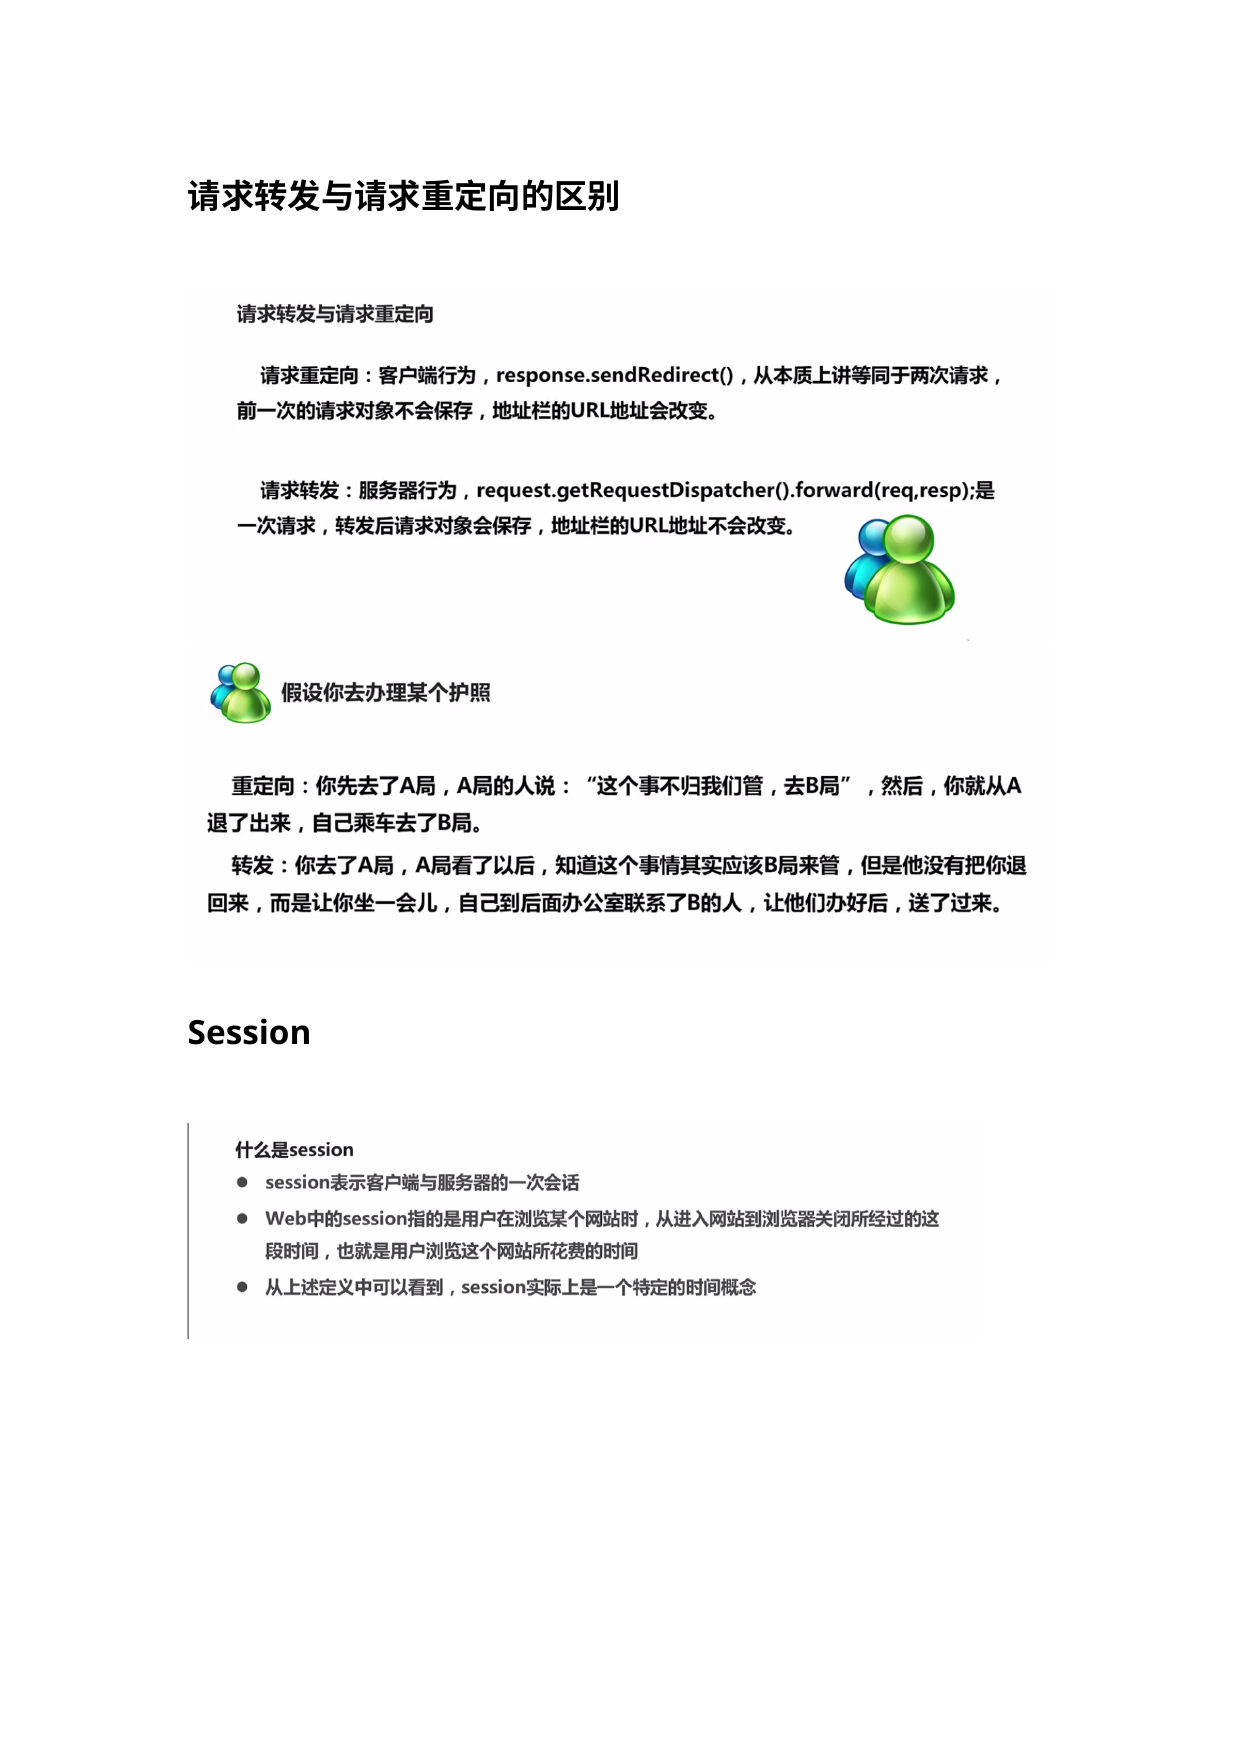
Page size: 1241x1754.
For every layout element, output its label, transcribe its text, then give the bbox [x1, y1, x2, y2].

subtitle 请求转发与请求重定向的区别 [187, 162, 1053, 227]
picture [187, 1123, 982, 1339]
picture [187, 646, 1053, 962]
picture [187, 289, 1053, 641]
subtitle Session [187, 999, 1053, 1064]
